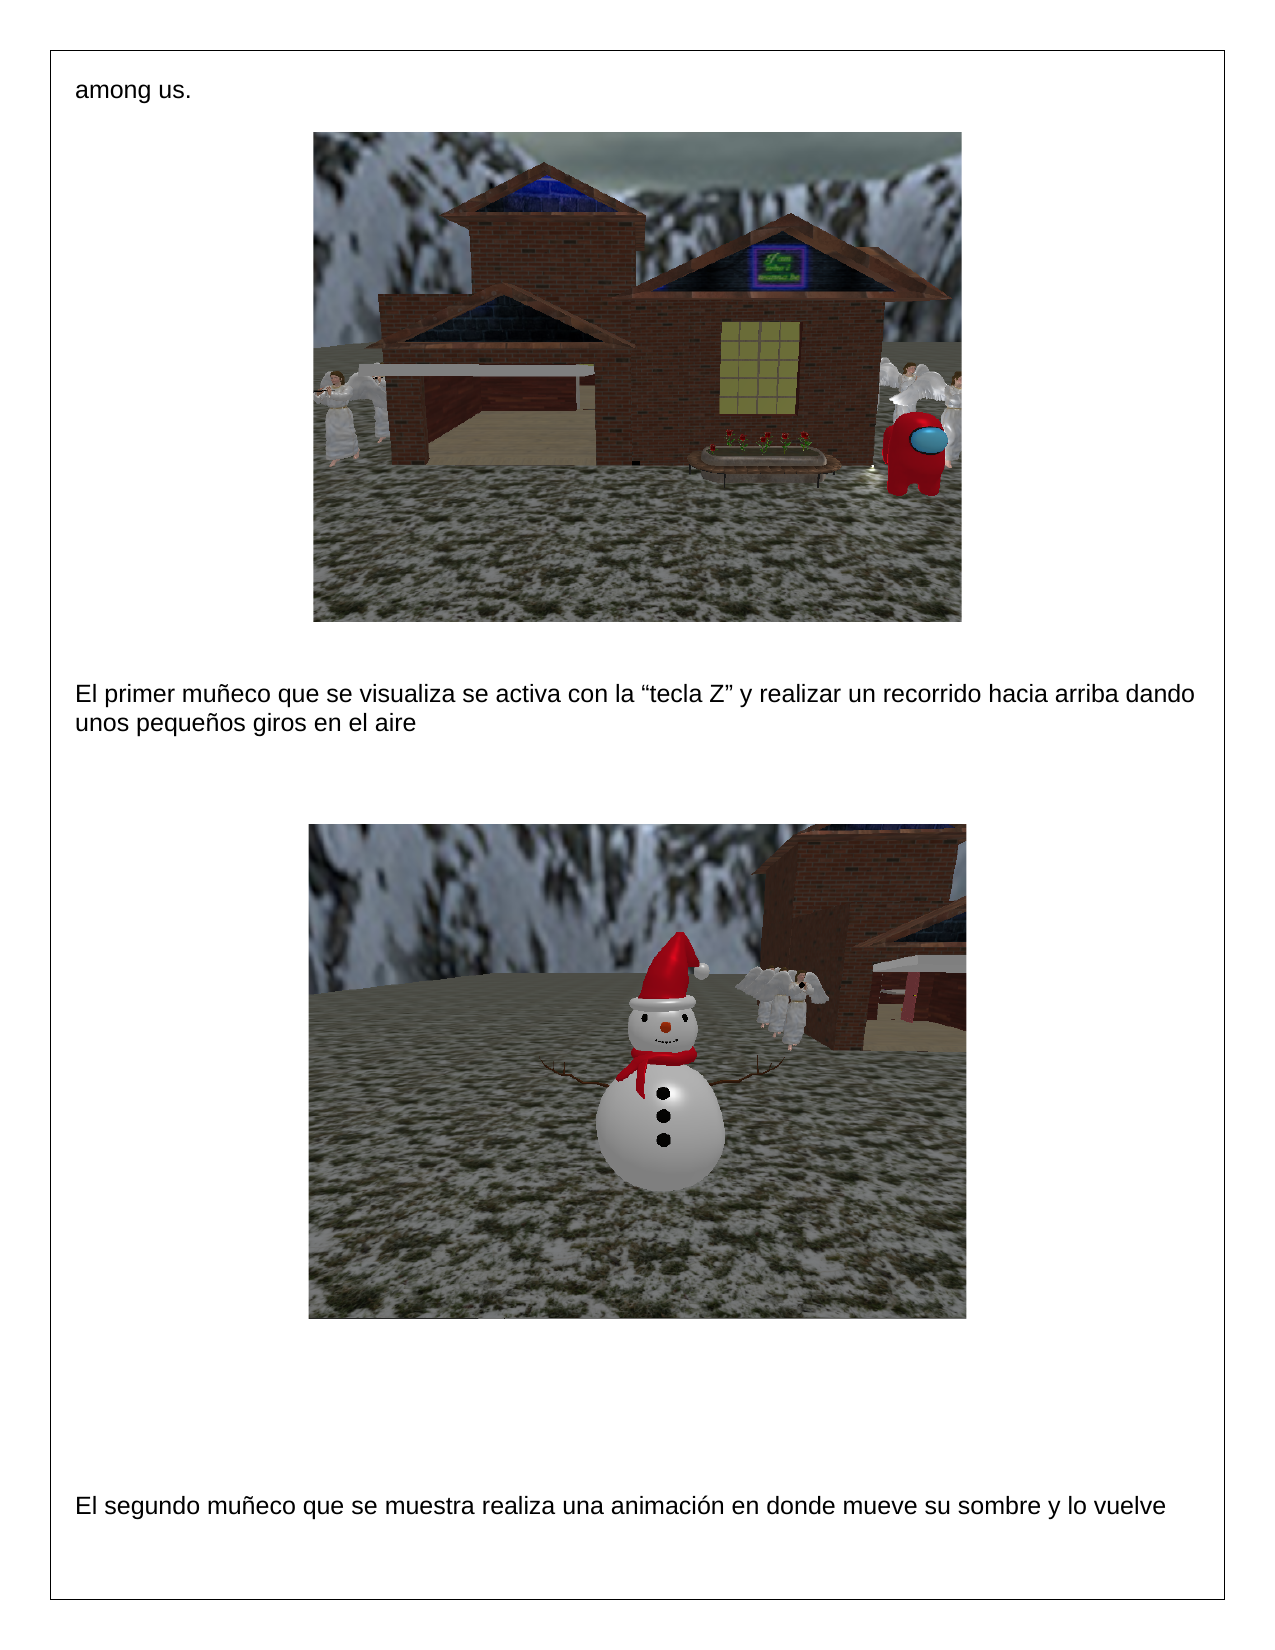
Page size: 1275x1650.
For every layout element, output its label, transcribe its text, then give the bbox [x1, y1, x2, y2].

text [75, 1491, 1200, 1519]
picture [308, 822, 967, 1319]
text El primer muñeco que se visualiza se activa con la “tecla Z” y realizar un recorrido hacia arriba dando unos pequeños giros en el aire [75, 679, 1200, 737]
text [75, 75, 1200, 104]
picture [313, 132, 962, 622]
